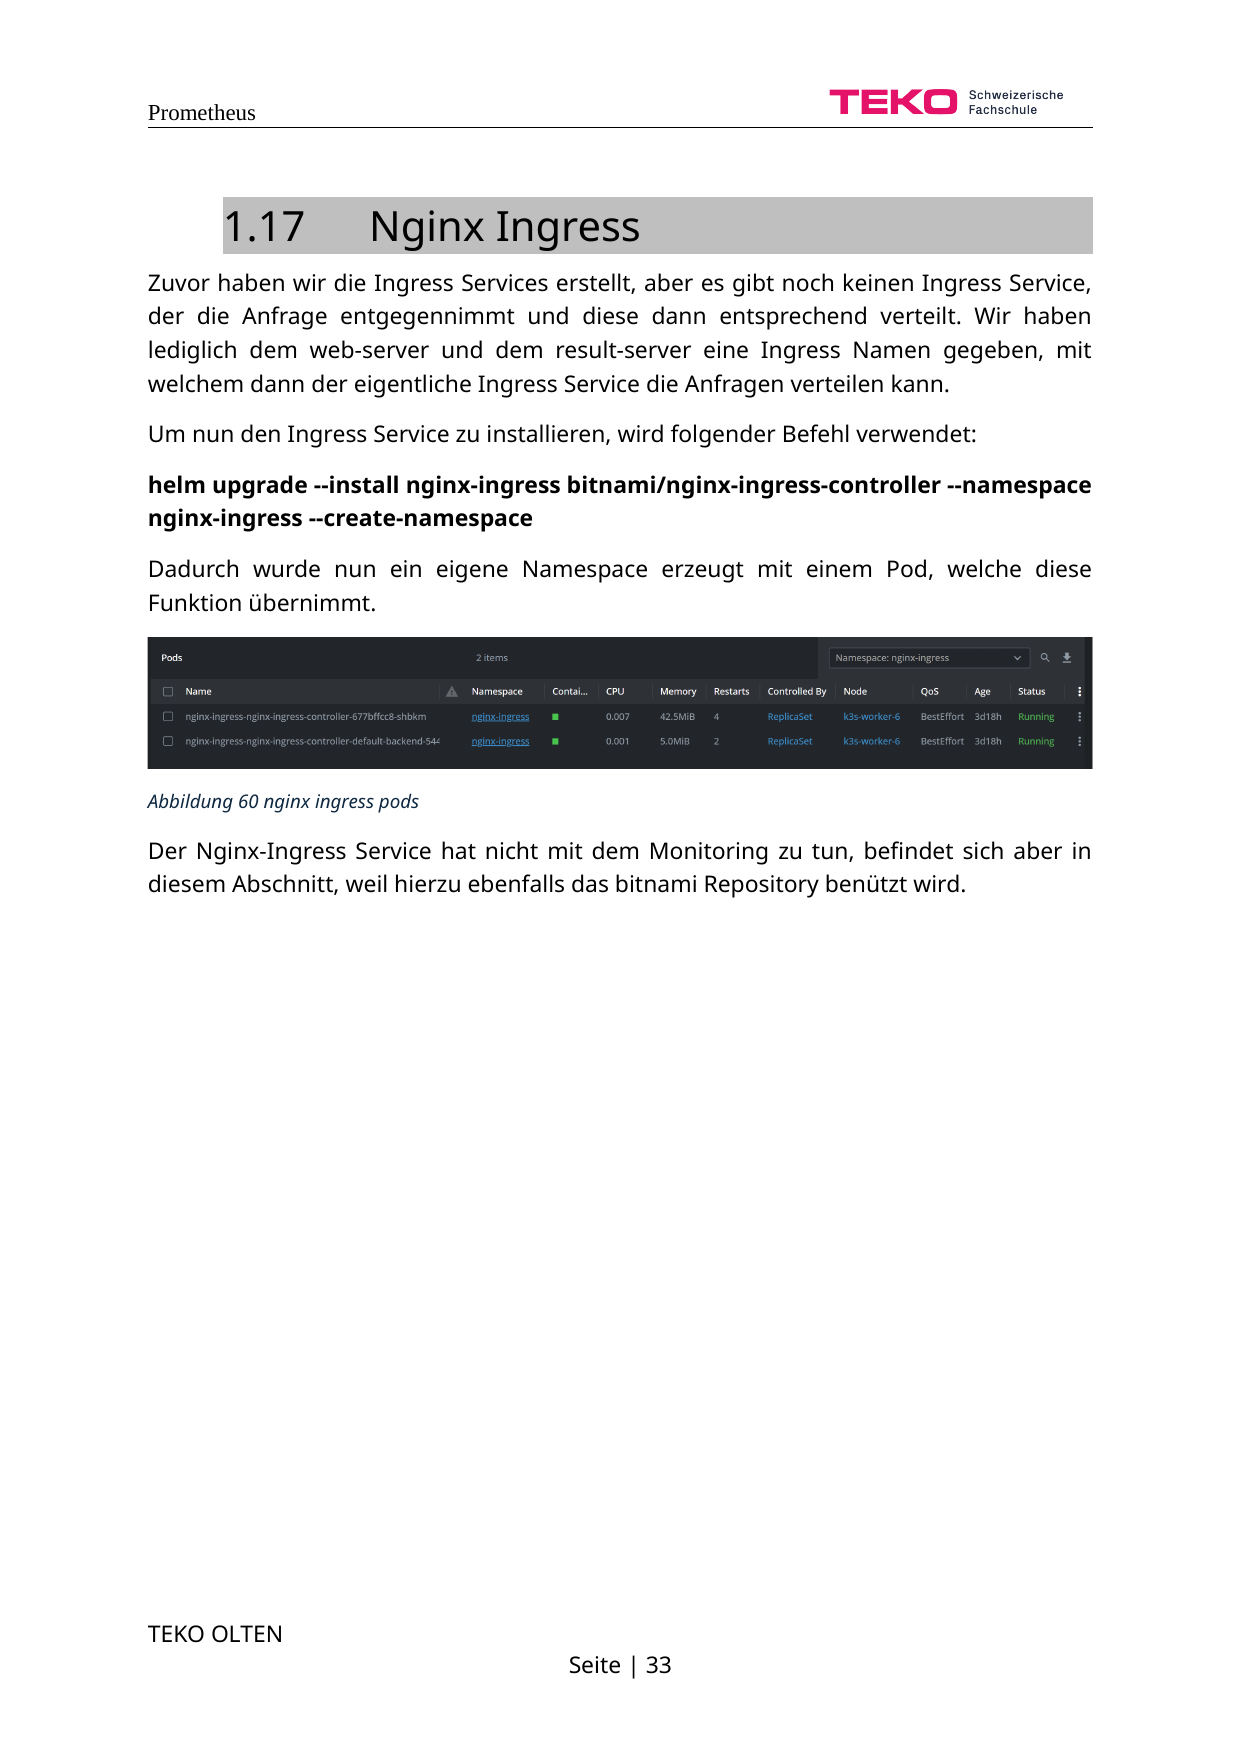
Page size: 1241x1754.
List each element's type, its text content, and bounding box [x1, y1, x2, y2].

picture [805, 61, 1097, 139]
text Dadurch wurde nun ein eigene Namespace erzeugt mit einem Pod, welche diese Funktion übernimmt. [148, 553, 1093, 618]
text Abbildung 60 nginx ingress pods [148, 788, 1093, 814]
text helm upgrade --install nginx-ingress bitnami/nginx-ingress-controller --namespace nginx-ingress --create-namespace [148, 469, 1093, 534]
text Zuvor haben wir die Ingress Services erstellt, aber es gibt noch keinen Ingress Service, der die Anfrage entgegennimmt und diese dann entsprechend verteilt. Wir haben lediglich dem web-server und dem result-server eine Ingress Namen gegeben, mit welchem dann der eigentliche Ingress Service die Anfragen verteilen kann. [148, 267, 1093, 399]
text Der Nginx-Ingress Service hat nicht mit dem Monitoring zu tun, befindet sich aber in diesem Abschnitt, weil hierzu ebenfalls das bitnami Repository benützt wird. [148, 834, 1093, 899]
subtitle Nginx Ingress [223, 197, 1093, 254]
picture [147, 637, 1093, 769]
text Um nun den Ingress Service zu installieren, wird folgender Befehl verwendet: [148, 418, 1093, 449]
